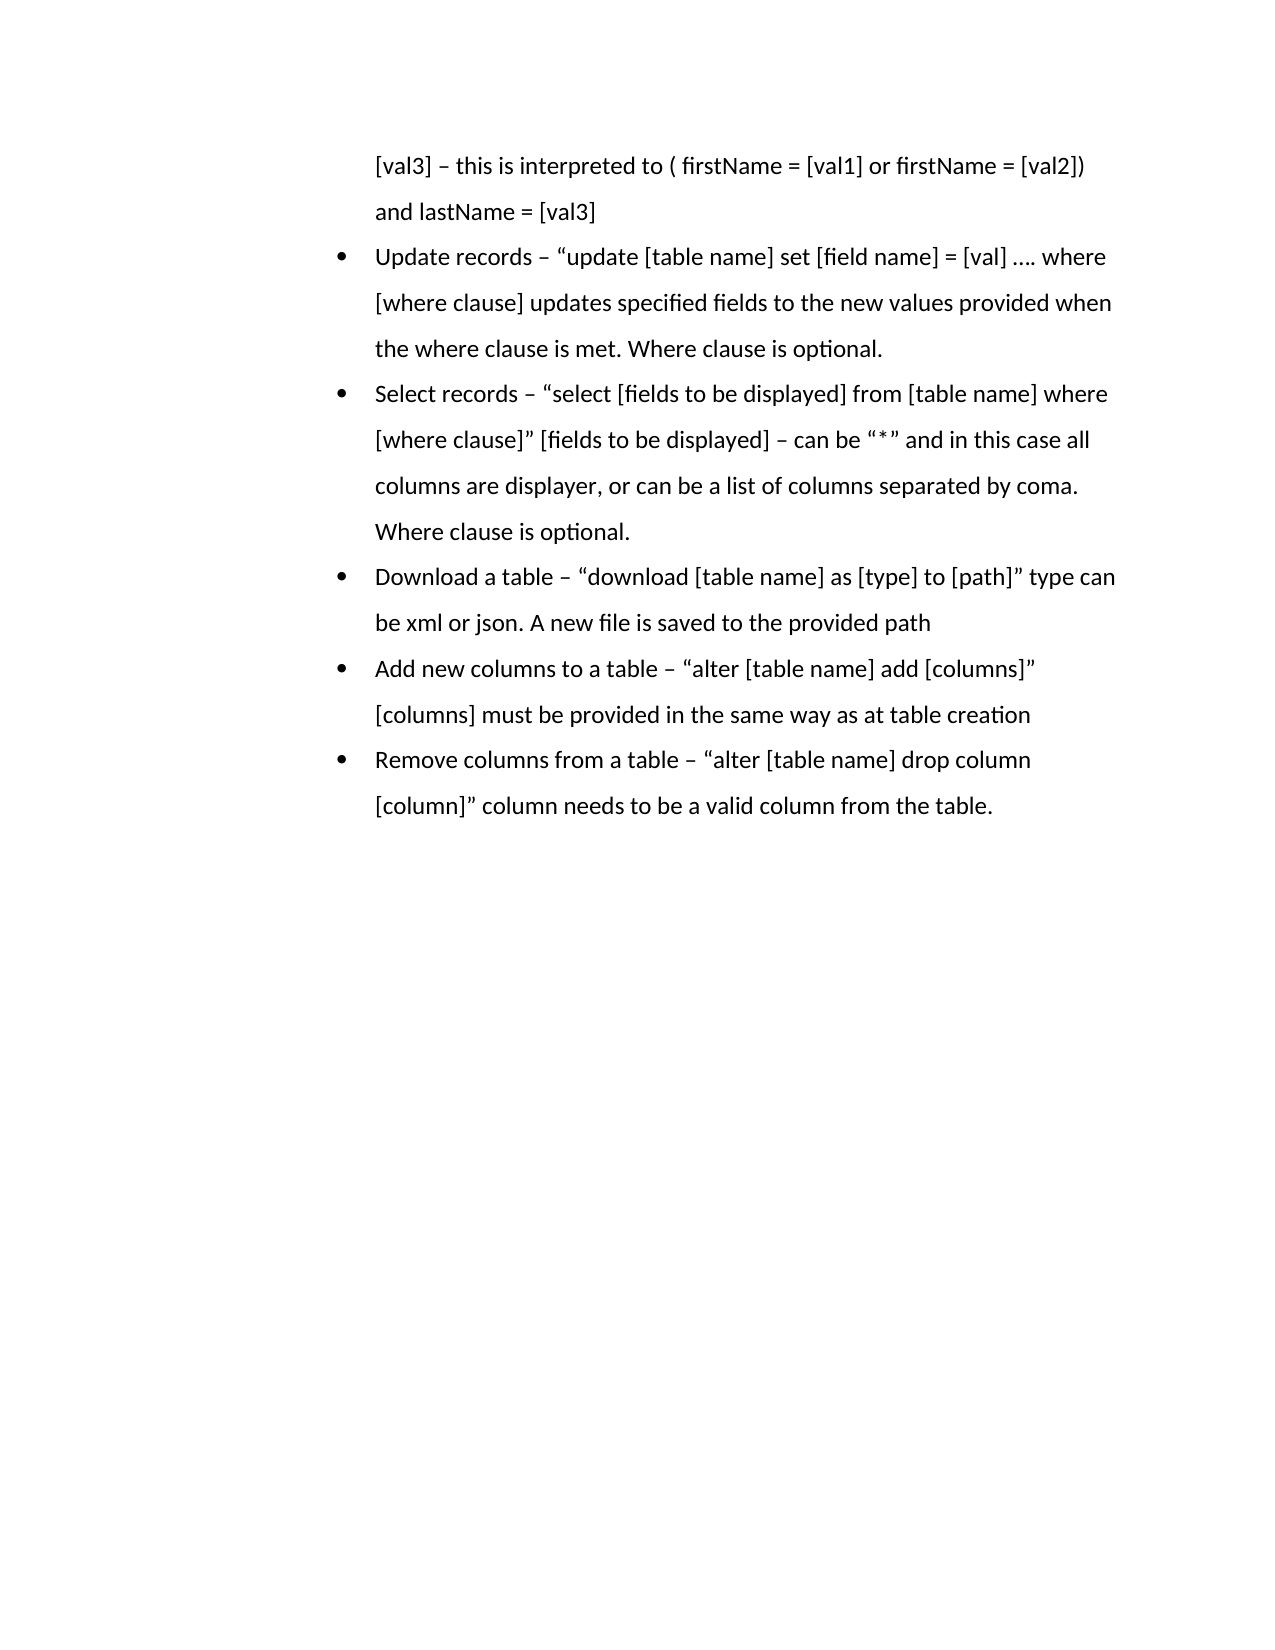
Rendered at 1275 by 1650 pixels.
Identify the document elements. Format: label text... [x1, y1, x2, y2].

list Add new columns to a table – “alter [table name] add [columns]” [columns] must be provided in the same way as at table creation [337, 653, 1124, 729]
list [337, 150, 1124, 226]
list Download a table – “download [table name] as [type] to [path]” type can be xml or json. A new file is saved to the provided path [337, 562, 1124, 638]
list Update records – “update [table name] set [field name] = [val] …. where [where clause] updates specified fields to the new values provided when the where clause is met. Where clause is optional. [337, 241, 1124, 363]
list Select records – “select [fields to be displayed] from [table name] where [where clause]” [fields to be displayed] – can be “*” and in this case all columns are displayer, or can be a list of columns separated by coma. Where clause is optional. [337, 379, 1124, 546]
list Remove columns from a table – “alter [table name] drop column [column]” column needs to be a valid column from the table. [337, 744, 1124, 821]
